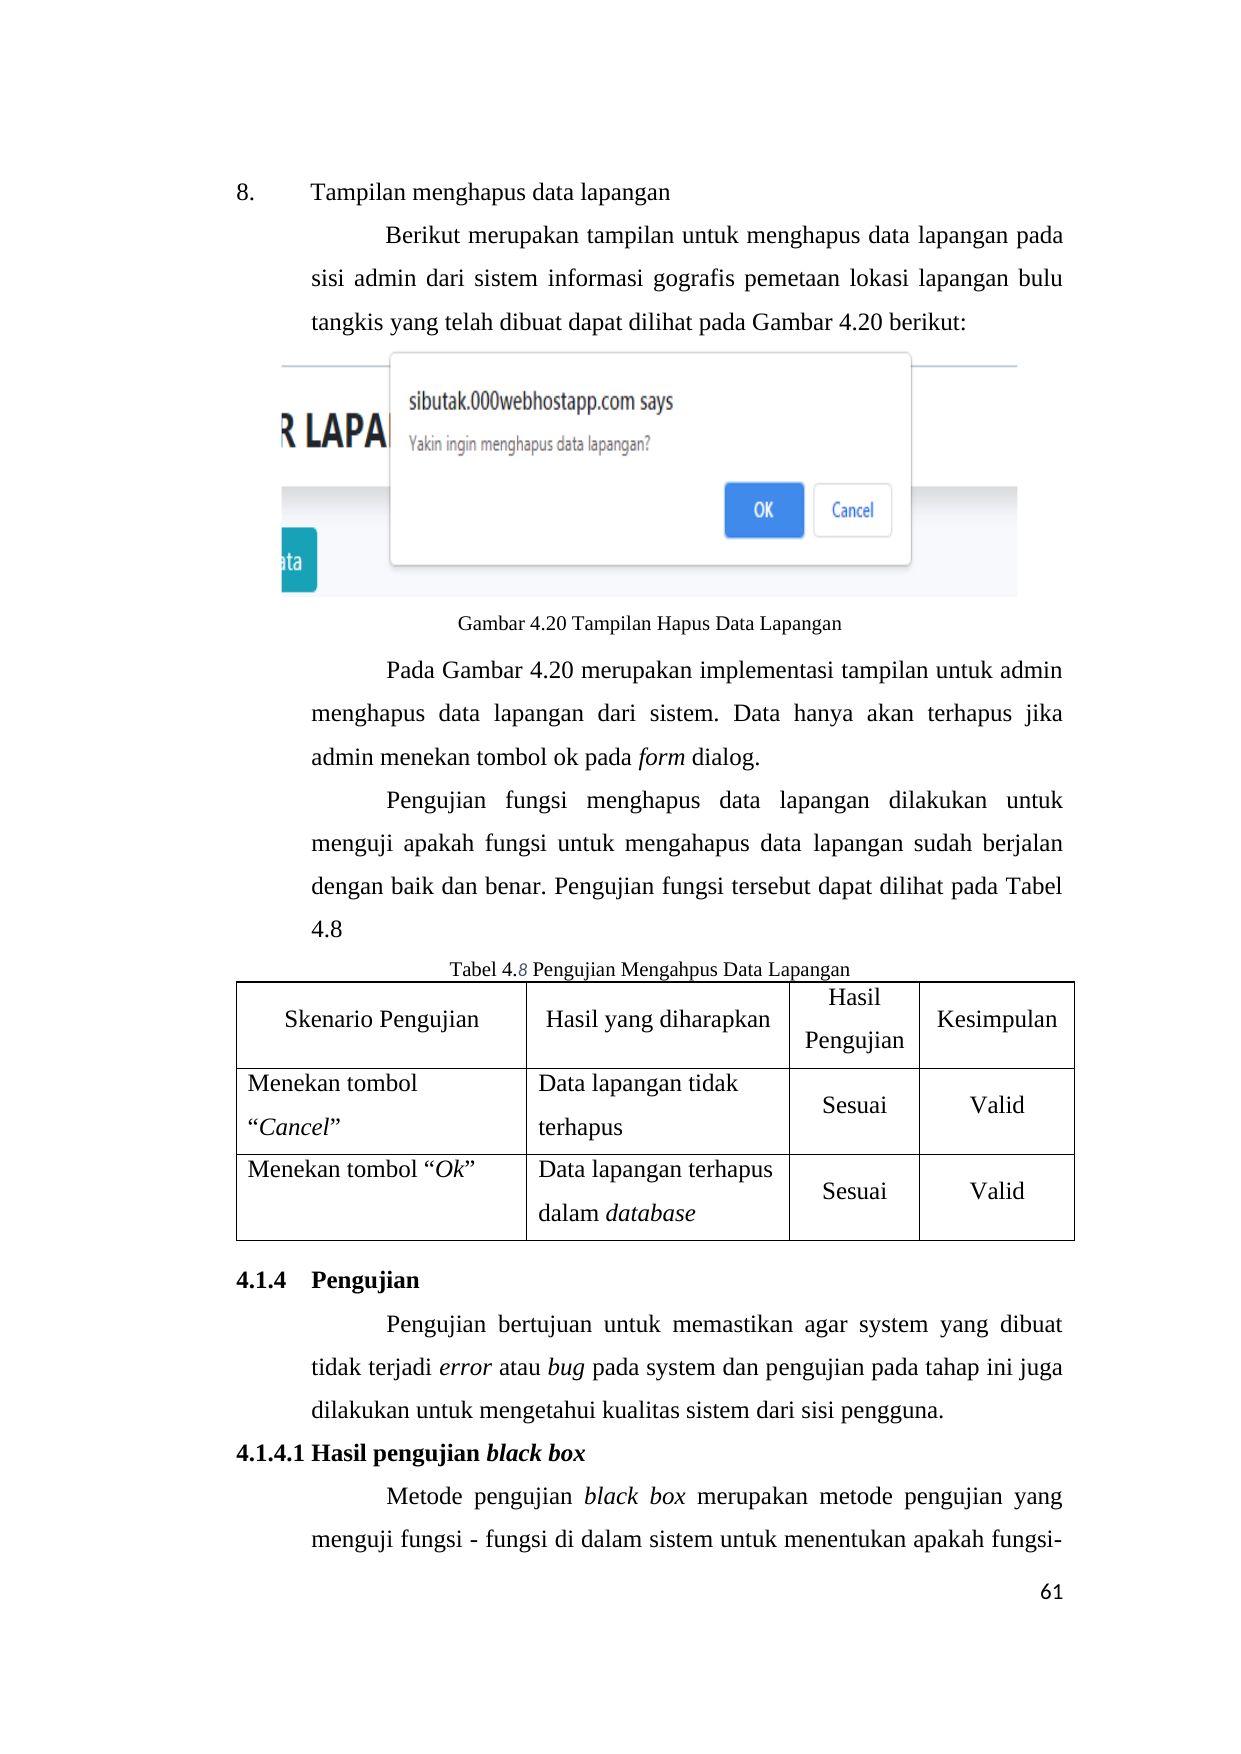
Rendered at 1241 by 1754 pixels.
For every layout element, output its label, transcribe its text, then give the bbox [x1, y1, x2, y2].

table_cell Valid [920, 1155, 1074, 1239]
text Pada Gambar 4.20 merupakan implementasi tampilan untuk admin menghapus data lapangan dari sistem. Data hanya akan terhapus jika admin menekan tombol ok pada form dialog. [311, 655, 1063, 770]
table_cell Menekan tombol “Cancel” [237, 1069, 526, 1153]
table_cell Valid [920, 1069, 1074, 1153]
text Tabel 4.8 Pengujian Mengahpus Data Lapangan [236, 957, 1063, 981]
table_header Hasil Pengujian [790, 983, 919, 1067]
table_header Kesimpulan [920, 983, 1074, 1067]
table_cell Data lapangan terhapus dalam database [527, 1155, 789, 1239]
text Pengujian fungsi menghapus data lapangan dilakukan untuk menguji apakah fungsi untuk mengahapus data lapangan sudah berjalan dengan baik dan benar. Pengujian fungsi tersebut dapat dilihat pada Tabel 4.8 [311, 785, 1063, 943]
text Pengujian bertujuan untuk memastikan agar system yang dibuat tidak terjadi error atau bug pada system dan pengujian pada tahap ini juga dilakukan untuk mengetahui kualitas sistem dari sisi pengguna. [311, 1309, 1063, 1424]
list Pengujian [236, 1266, 1063, 1294]
list Tampilan menghapus data lapangan [236, 177, 1063, 206]
table_cell Sesuai [790, 1155, 919, 1239]
table_cell Menekan tombol “Ok” [237, 1155, 526, 1239]
table_cell Sesuai [790, 1069, 919, 1153]
list Hasil pengujian black box [236, 1438, 1063, 1467]
table_header Hasil yang diharapkan [527, 983, 789, 1067]
table_header Skenario Pengujian [237, 983, 526, 1067]
text Gambar 4.20 Tampilan Hapus Data Lapangan [236, 611, 1063, 634]
text Berikut merupakan tampilan untuk menghapus data lapangan pada sisi admin dari sistem informasi gografis pemetaan lokasi lapangan bulu tangkis yang telah dibuat dapat dilihat pada Gambar 4.20 berikut: [311, 220, 1063, 335]
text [311, 1481, 1063, 1553]
picture [281, 349, 1018, 597]
table_cell Data lapangan tidak terhapus [527, 1069, 789, 1153]
